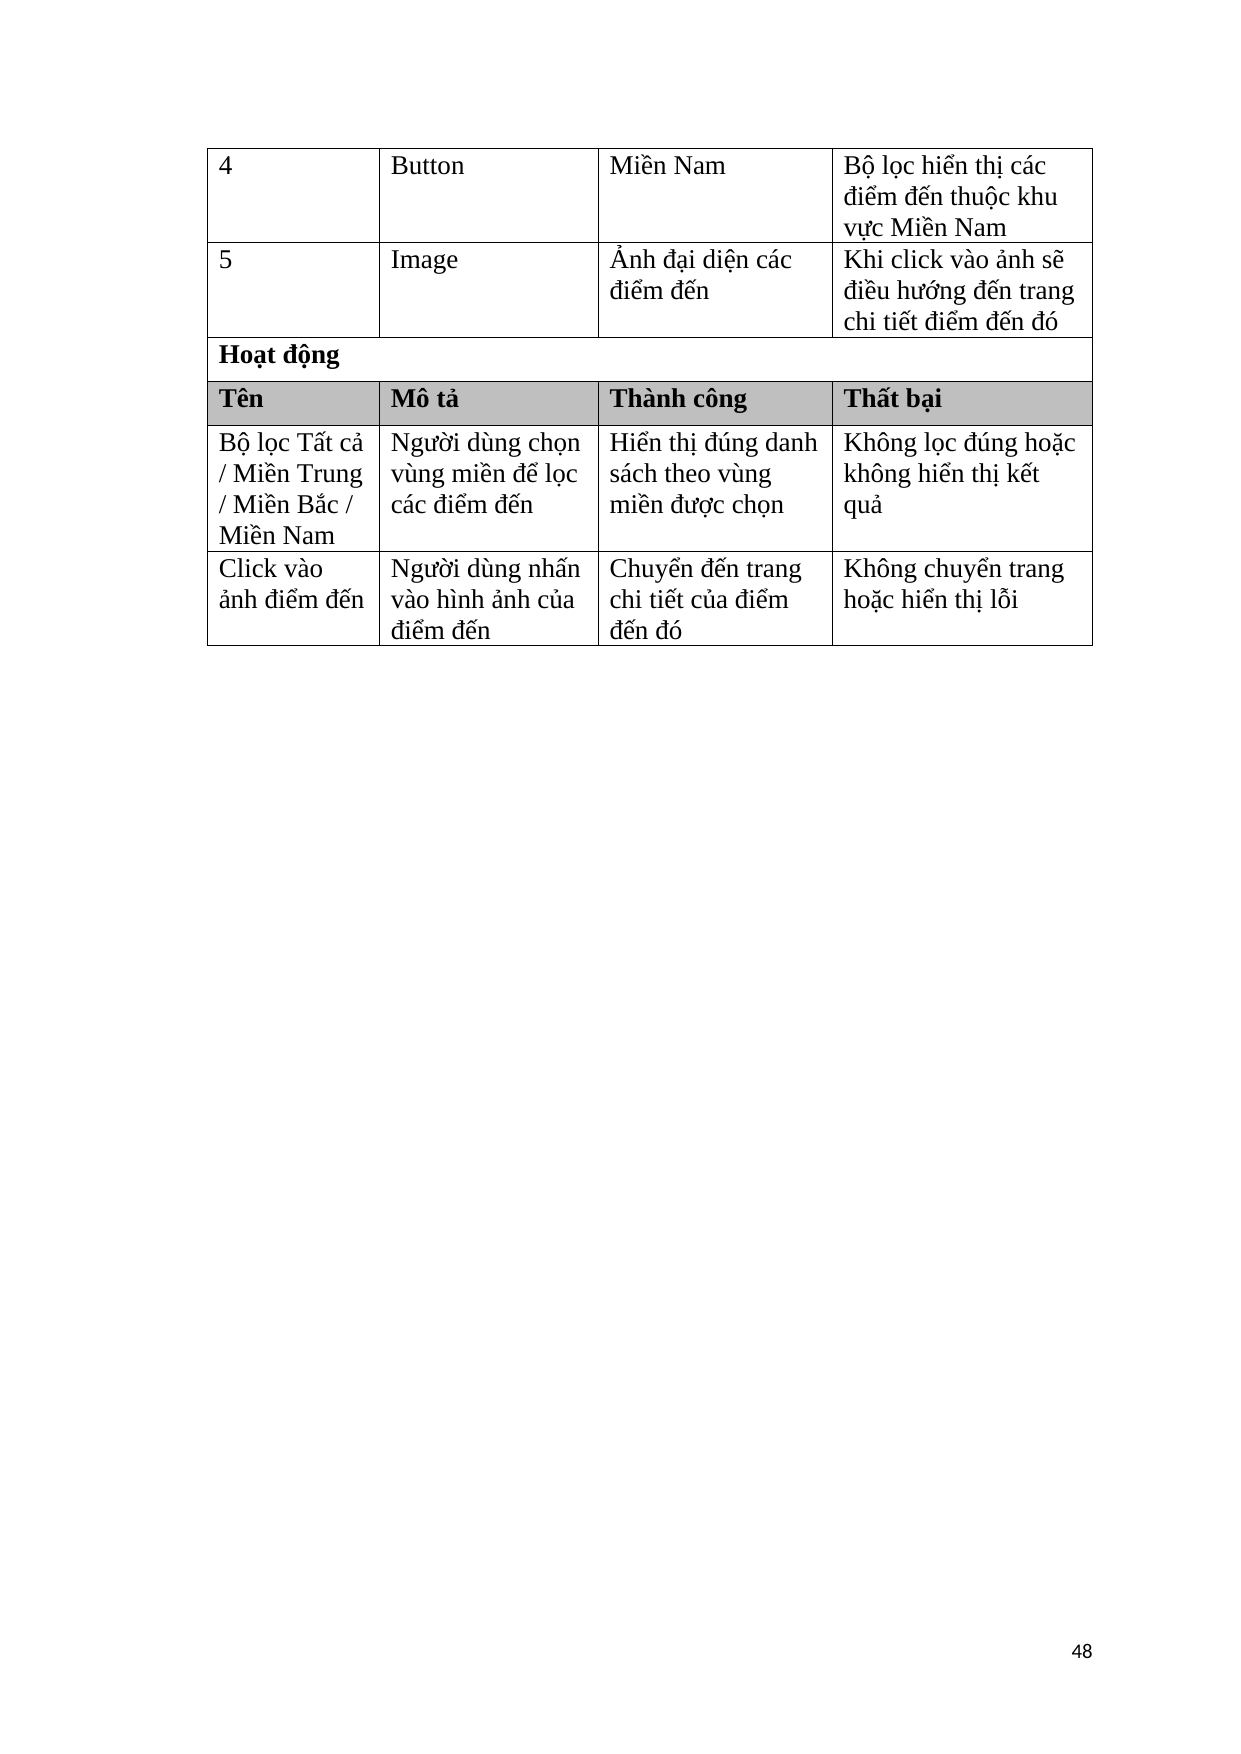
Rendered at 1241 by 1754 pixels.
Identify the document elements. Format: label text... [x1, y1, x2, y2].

table_cell Chuyển đến trang chi tiết của điểm đến đó [599, 552, 832, 645]
table_cell 5 [208, 243, 379, 337]
table_cell Button [380, 149, 598, 242]
table_cell Mô tả [380, 382, 598, 425]
table_cell Không lọc đúng hoặc không hiển thị kết quả [833, 426, 1092, 551]
table_cell Thất bại [833, 382, 1092, 425]
table_cell 4 [208, 149, 379, 242]
table_cell Người dùng chọn vùng miền để lọc các điểm đến [380, 426, 598, 551]
table_cell Hiển thị đúng danh sách theo vùng miền được chọn [599, 426, 832, 551]
table_cell Khi click vào ảnh sẽ điều hướng đến trang chi tiết điểm đến đó [833, 243, 1092, 337]
table_cell Click vào ảnh điểm đến [208, 552, 379, 645]
table_cell Người dùng nhấn vào hình ảnh của điểm đến [380, 552, 598, 645]
table_cell Ảnh đại diện các điểm đến [599, 243, 832, 337]
table_cell Hoạt động [208, 338, 1092, 381]
table_cell Tên [208, 382, 379, 425]
table_cell Image [380, 243, 598, 337]
table_cell Không chuyển trang hoặc hiển thị lỗi [833, 552, 1092, 645]
table_cell Miền Nam [599, 149, 832, 242]
table_cell Bộ lọc hiển thị các điểm đến thuộc khu vực Miền Nam [833, 149, 1092, 242]
table_cell Thành công [599, 382, 832, 425]
table_cell Bộ lọc Tất cả / Miền Trung / Miền Bắc / Miền Nam [208, 426, 379, 551]
